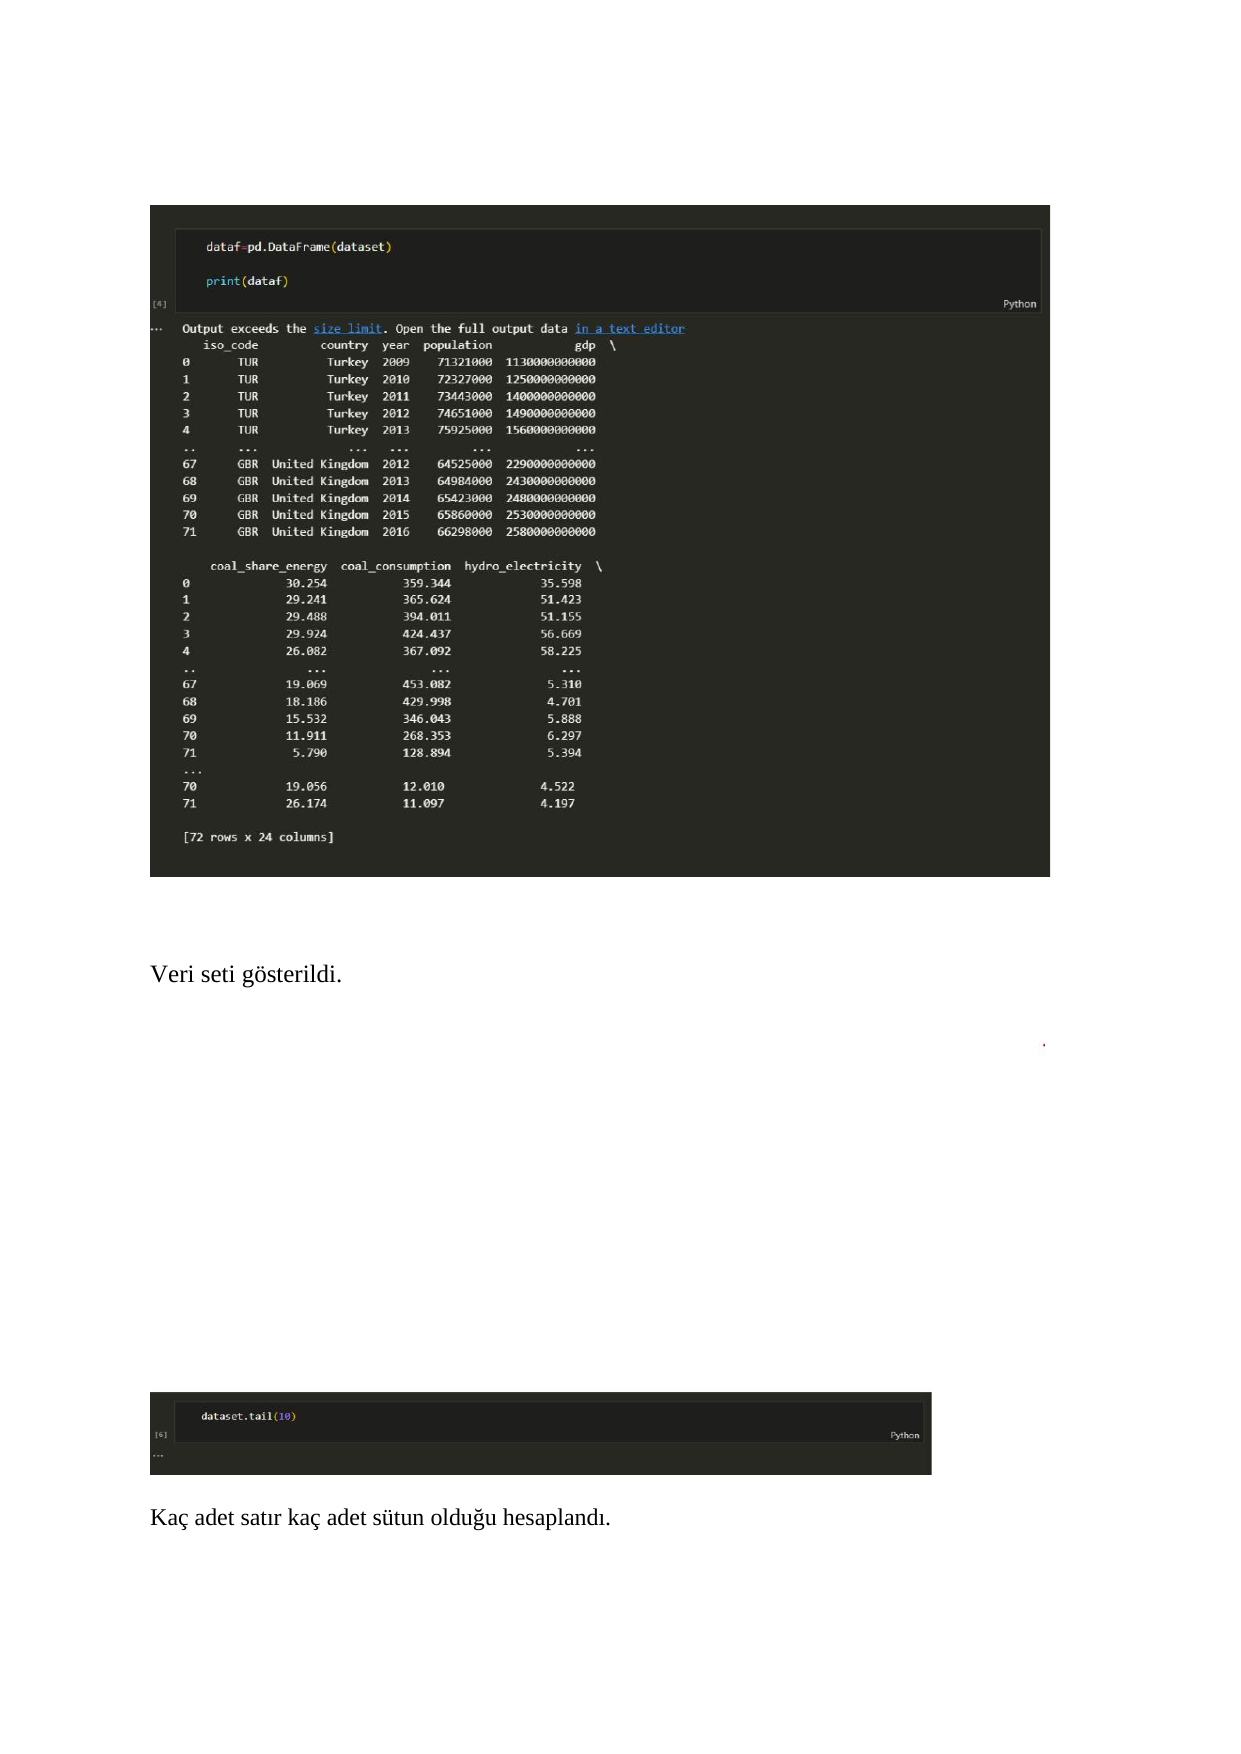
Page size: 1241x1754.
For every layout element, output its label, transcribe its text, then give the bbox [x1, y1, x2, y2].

text Kaç adet satır kaç adet sütun olduğu hesaplandı. [150, 1503, 1090, 1530]
picture [150, 1043, 1046, 1475]
text Veri seti gösterildi. [150, 959, 1090, 988]
picture [150, 205, 1050, 877]
